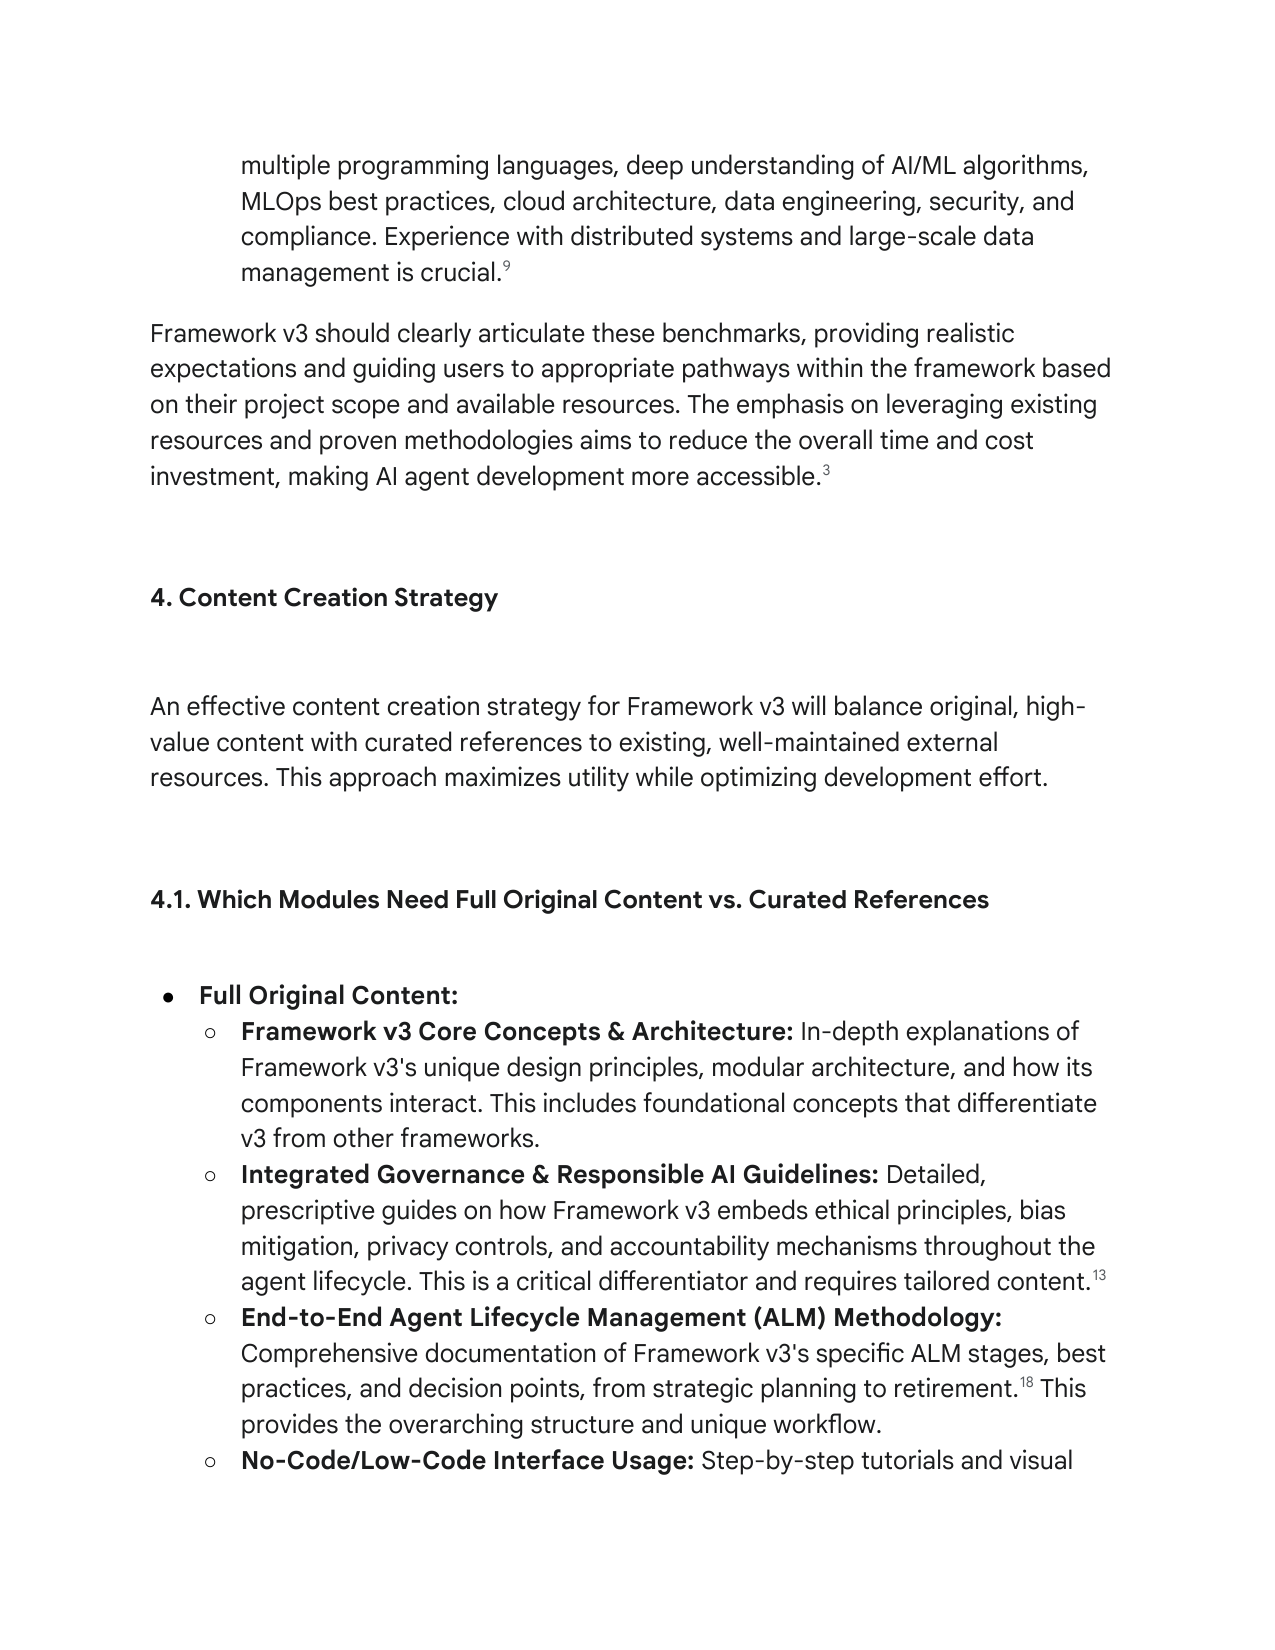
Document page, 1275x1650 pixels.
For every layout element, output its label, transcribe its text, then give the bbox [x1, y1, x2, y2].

list End-to-End Agent Lifecycle Management (ALM) Methodology: Comprehensive documentation of Framework v3's specific ALM stages, best practices, and decision points, from strategic planning to retirement.18 This provides the overarching structure and unique workflow. [203, 1302, 1125, 1441]
subtitle 4.1. Which Modules Need Full Original Content vs. Curated References [150, 884, 1125, 916]
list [203, 1445, 1125, 1476]
list Integrated Governance & Responsible AI Guidelines: Detailed, prescriptive guides on how Framework v3 embeds ethical principles, bias mitigation, privacy controls, and accountability mechanisms throughout the agent lifecycle. This is a critical differentiator and requires tailored content.13 [203, 1159, 1125, 1298]
list Full Original Content: [161, 981, 1125, 1012]
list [203, 150, 1125, 288]
text An effective content creation strategy for Framework v3 will balance original, high-value content with curated references to existing, well-maintained external resources. This approach maximizes utility while optimizing development effort. [150, 691, 1125, 794]
list Framework v3 Core Concepts & Architecture: In-depth explanations of Framework v3's unique design principles, modular architecture, and how its components interact. This includes foundational concepts that differentiate v3 from other frameworks. [203, 1016, 1125, 1155]
subtitle 4. Content Creation Strategy [150, 582, 1125, 614]
text Framework v3 should clearly articulate these benchmarks, providing realistic expectations and guiding users to appropriate pathways within the framework based on their project scope and available resources. The emphasis on leveraging existing resources and proven methodologies aims to reduce the overall time and cost investment, making AI agent development more accessible.3 [150, 318, 1125, 492]
